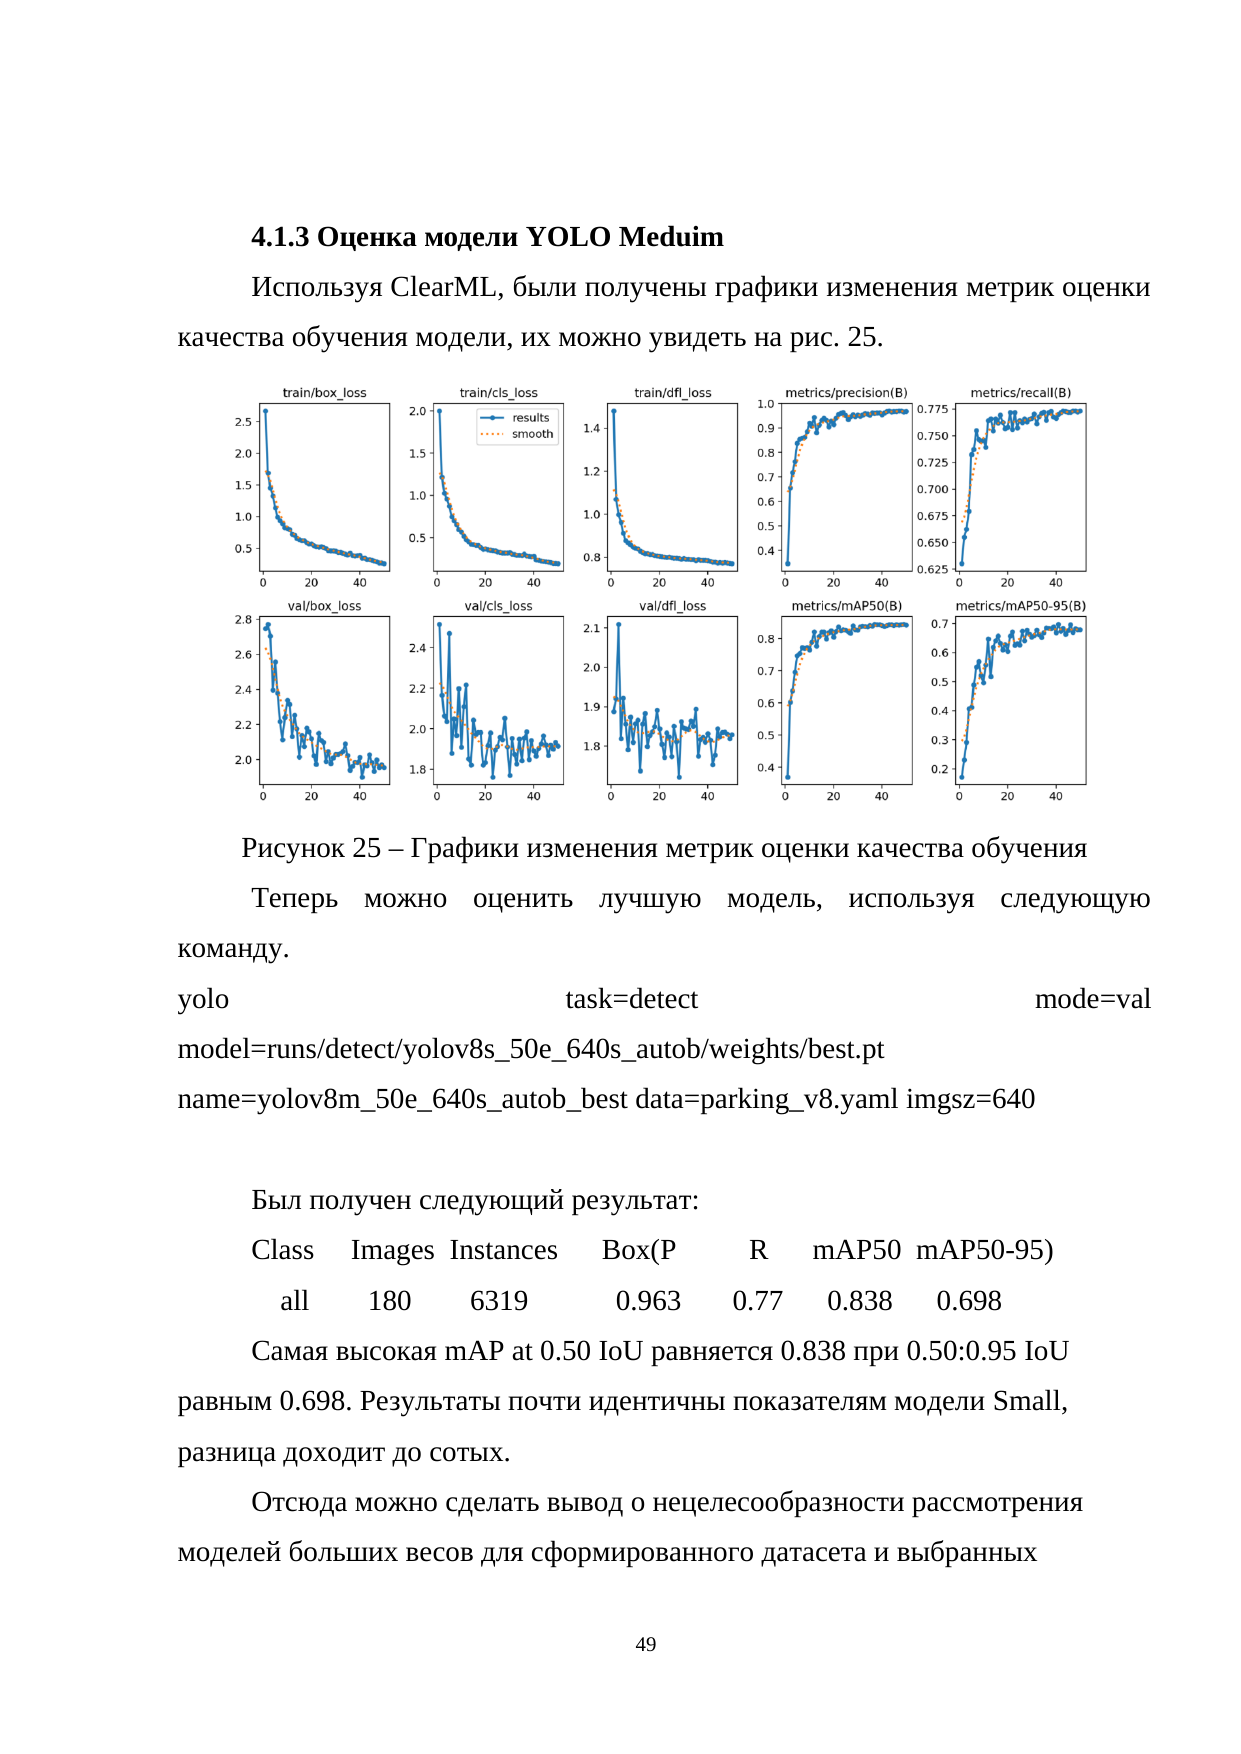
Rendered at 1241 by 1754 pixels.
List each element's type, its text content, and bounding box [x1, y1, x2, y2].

text Самая высокая mAP at 0.50 IoU равняется 0.838 при 0.50:0.95 IoU равным 0.698. Результаты почти идентичны показателям модели Small, разница доходит до сотых. [177, 1333, 1152, 1467]
text all 180 6319 0.963 0.77 0.838 0.698 [177, 1283, 1152, 1316]
text yolo task=detect mode=val model=runs/detect/yolov8s_50e_640s_autob/weights/best.pt name=yolov8m_50e_640s_autob_best data=parking_v8.yaml imgsz=640 [177, 981, 1152, 1115]
text Теперь можно оценить лучшую модель, используя следующую команду. [177, 880, 1152, 964]
text Был получен следующий результат: [177, 1182, 1152, 1216]
text Class Images Instances Box(P R mAP50 mAP50-95) [177, 1232, 1152, 1266]
subtitle 4.1.3 Оценка модели YOLO Meduim [251, 219, 1152, 252]
picture [188, 369, 1141, 814]
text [177, 1484, 1152, 1568]
text Рисунок 25 – Графики изменения метрик оценки качества обучения [177, 830, 1152, 863]
text Используя ClearML, были получены графики изменения метрик оценки качества обучения модели, их можно увидеть на рис. 25. [177, 269, 1152, 353]
